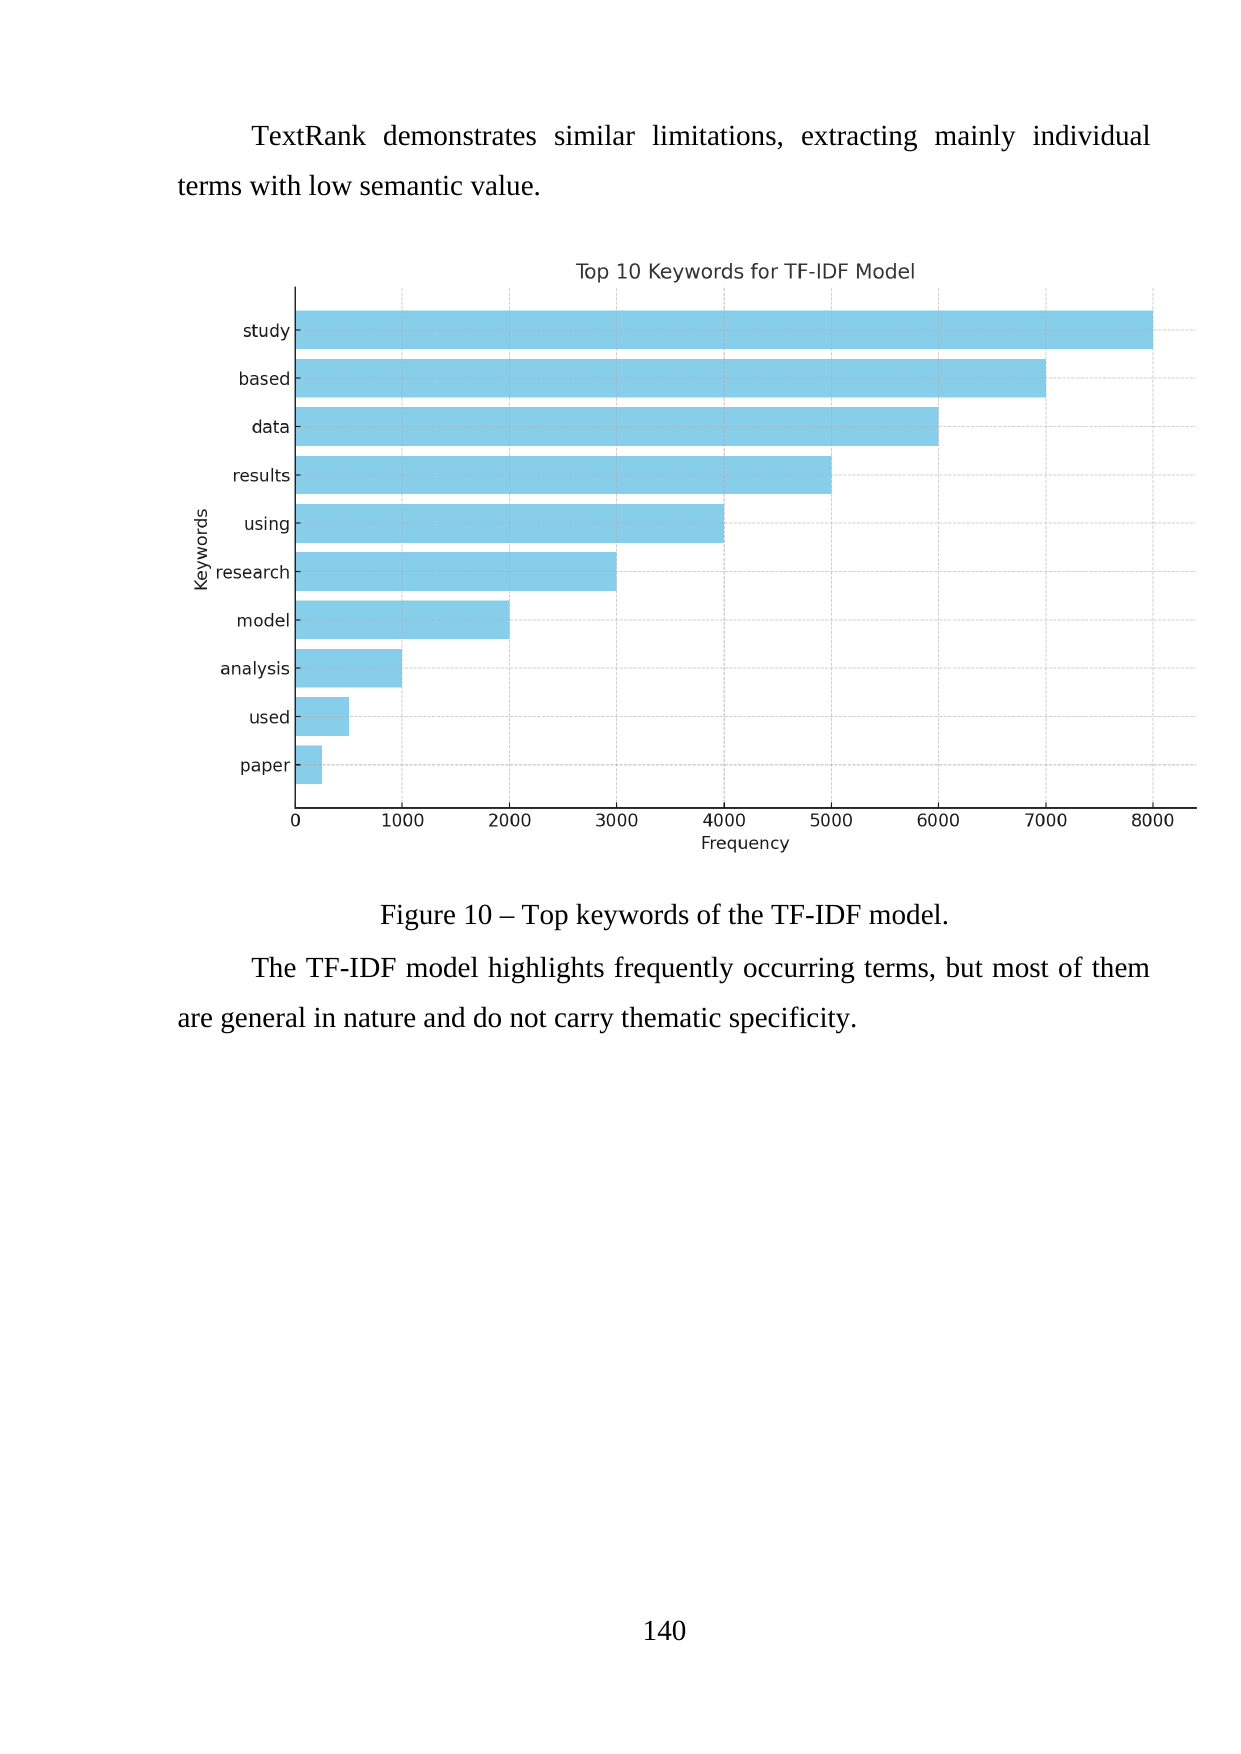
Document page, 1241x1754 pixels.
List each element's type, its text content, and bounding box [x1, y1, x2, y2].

text TextRank demonstrates similar limitations, extracting mainly individual terms with low semantic value. [177, 118, 1152, 202]
picture [177, 247, 1211, 868]
text Figure 10 – Top keywords of the TF-IDF model. [177, 897, 1152, 931]
text The TF-IDF model highlights frequently occurring terms, but most of them are general in nature and do not carry thematic specificity. [177, 950, 1152, 1034]
